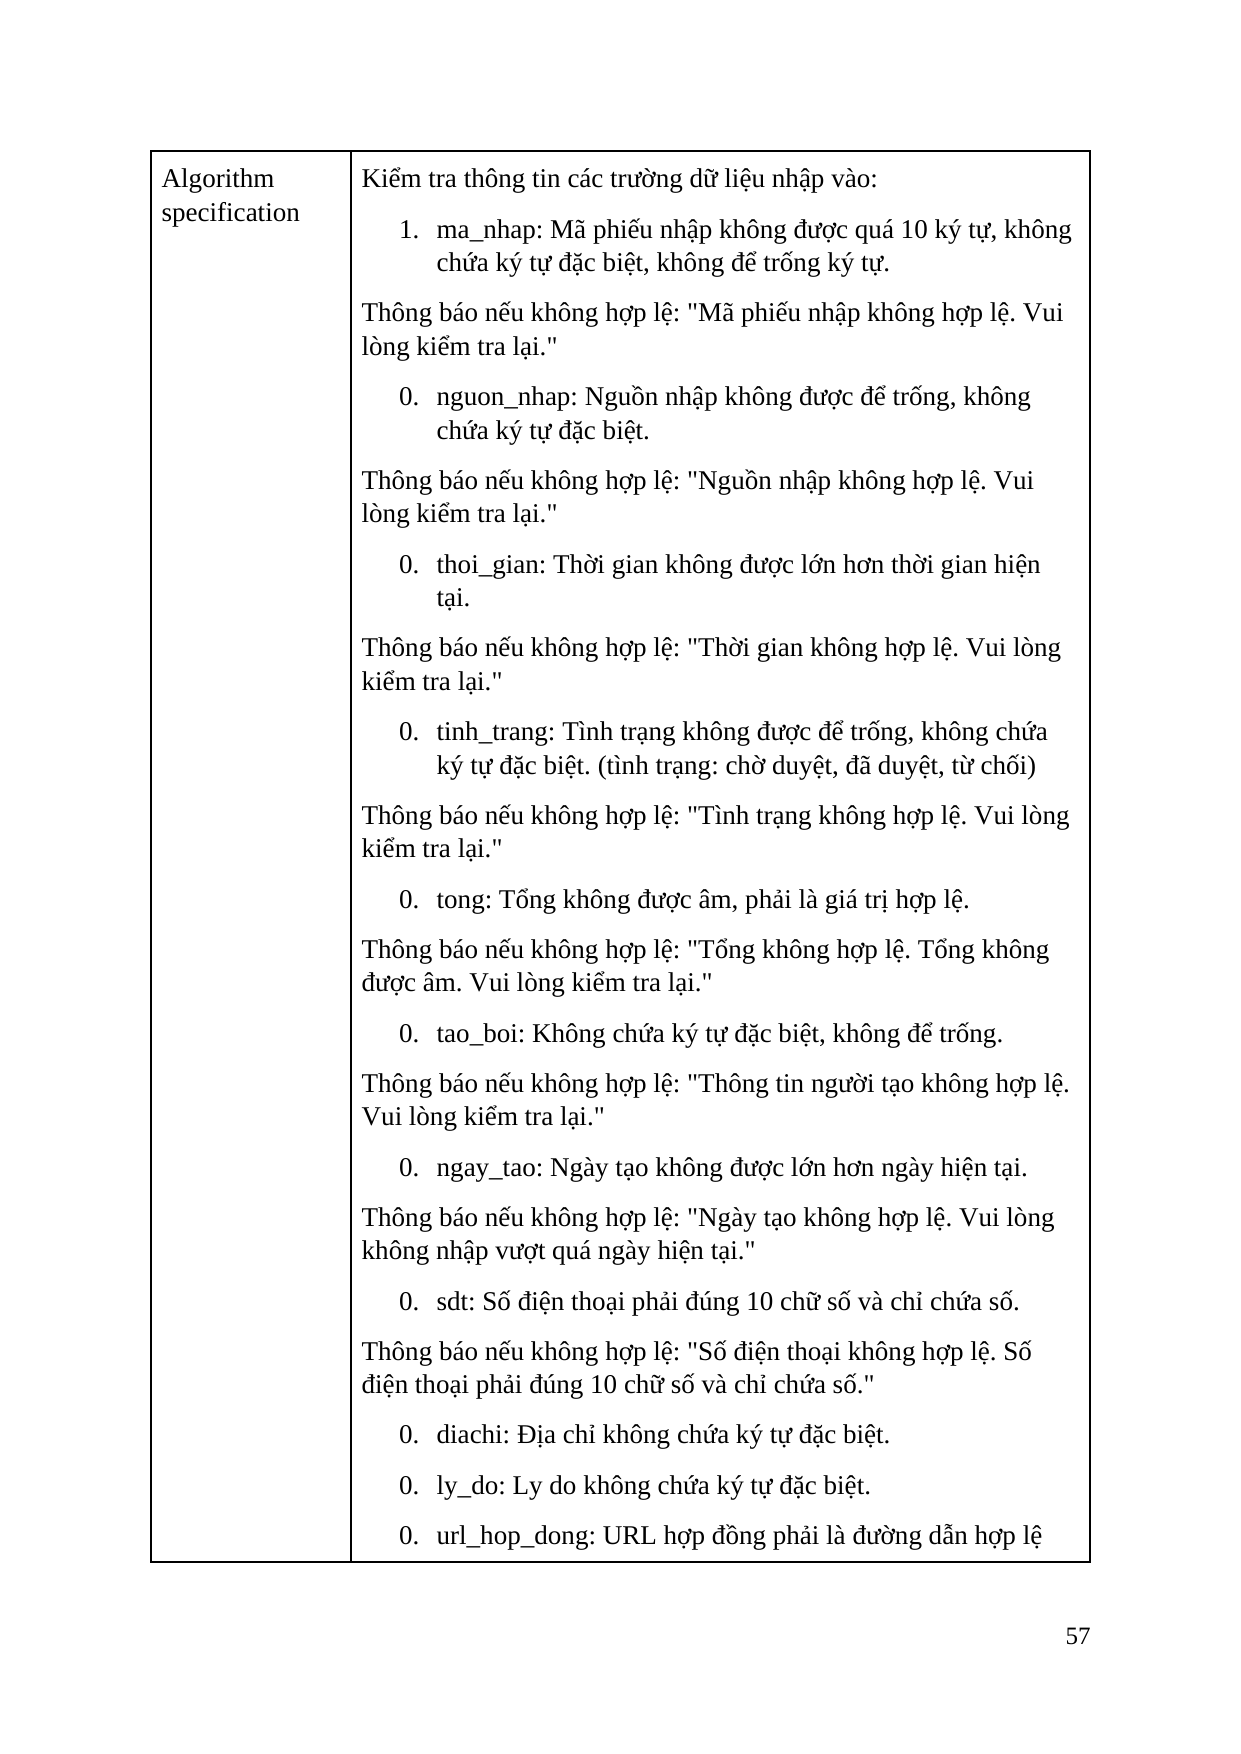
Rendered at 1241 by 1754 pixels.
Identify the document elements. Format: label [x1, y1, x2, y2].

table_cell [352, 152, 1089, 1561]
table_cell [152, 152, 350, 1561]
